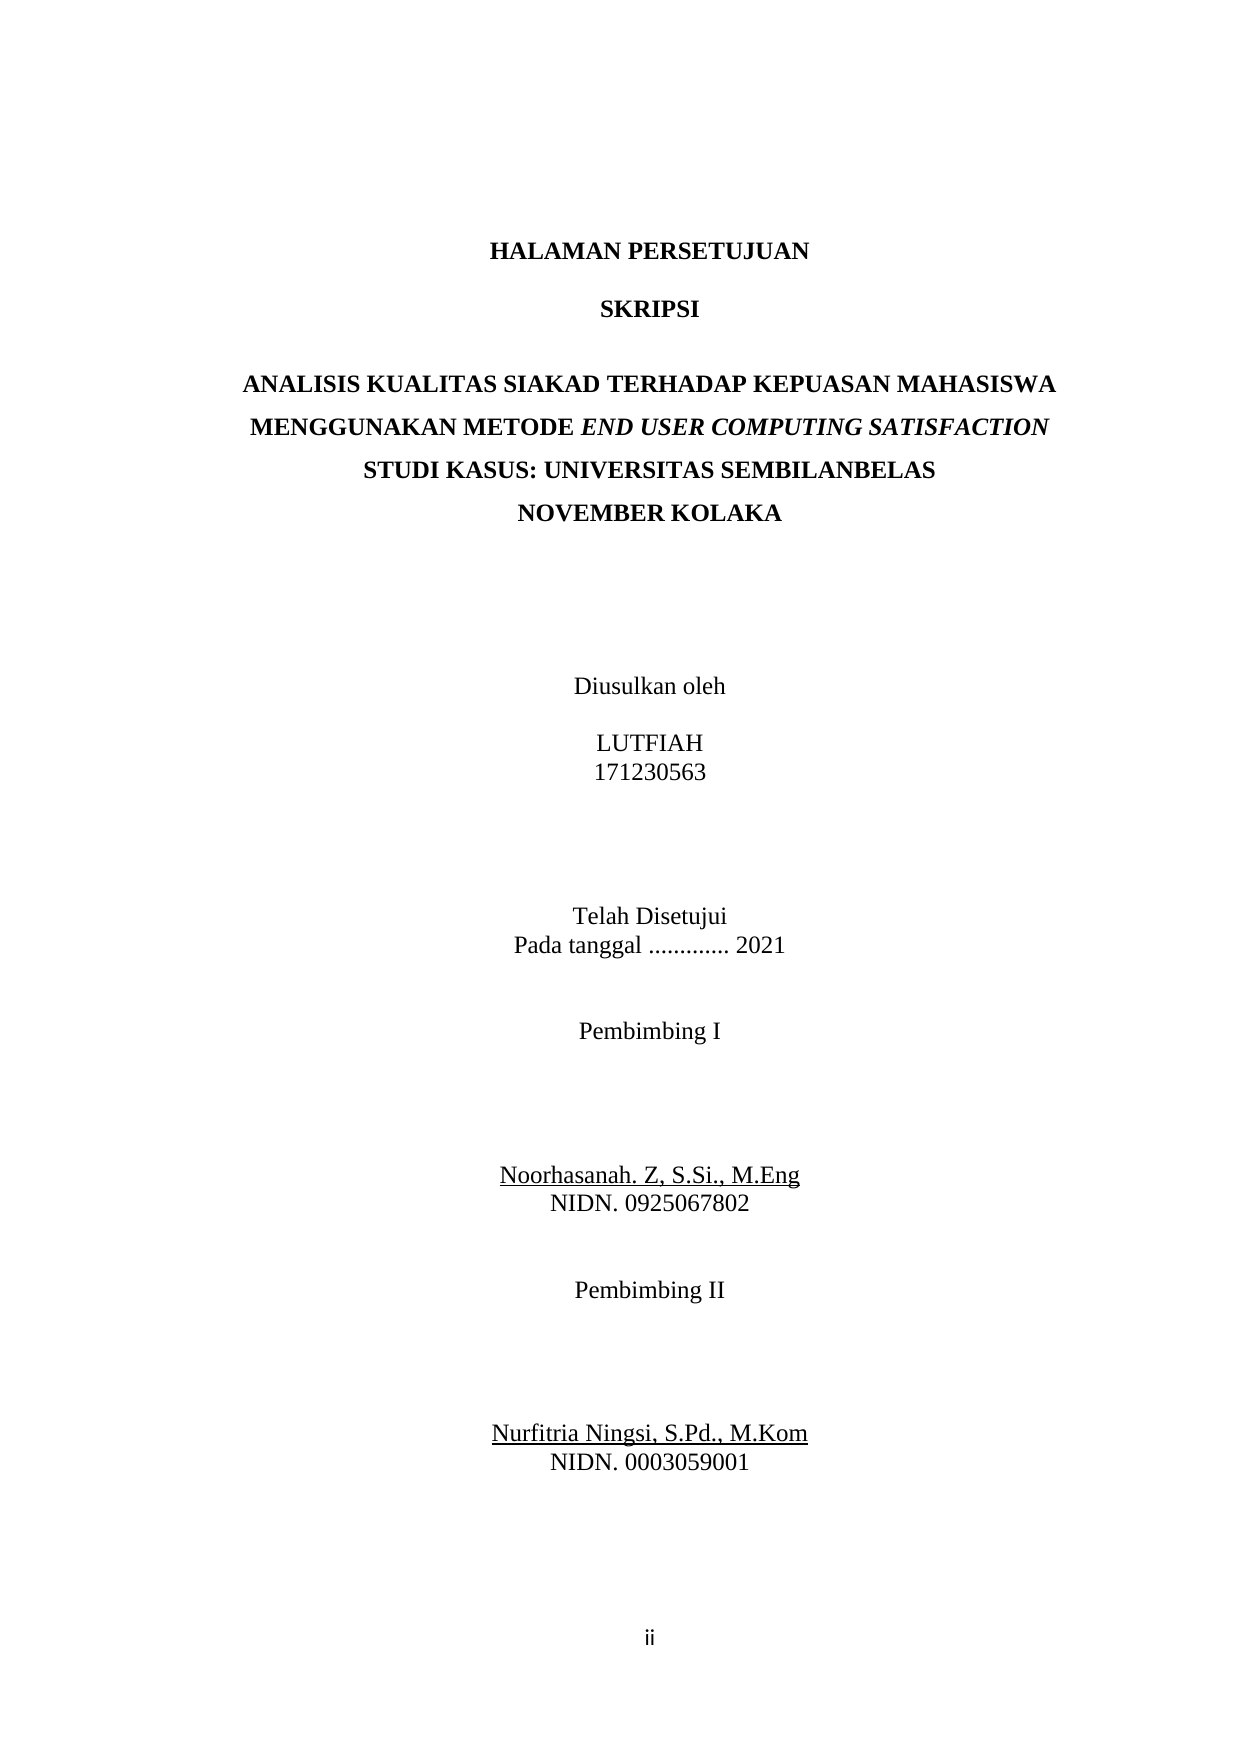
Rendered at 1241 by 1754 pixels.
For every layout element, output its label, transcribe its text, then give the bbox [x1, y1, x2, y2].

text ANALISIS KUALITAS SIAKAD TERHADAP KEPUASAN MAHASISWA MENGGUNAKAN METODE END USER COMPUTING SATISFACTION [236, 369, 1063, 441]
text Nurfitria Ningsi, S.Pd., M.Kom [236, 1418, 1063, 1447]
text NIDN. 0925067802 [236, 1188, 1063, 1217]
text STUDI KASUS: UNIVERSITAS SEMBILANBELAS [236, 455, 1063, 484]
text SKRIPSI [236, 294, 1063, 322]
text Pada tanggal ............. 2021 [236, 930, 1063, 958]
text 171230563 [236, 757, 1063, 786]
text HALAMAN PERSETUJUAN [236, 236, 1063, 265]
text NIDN. 0003059001 [236, 1447, 1063, 1476]
text Noorhasanah. Z, S.Si., M.Eng [236, 1160, 1063, 1188]
text Diusulkan oleh [236, 671, 1063, 700]
text LUTFIAH [236, 728, 1063, 757]
text Pembimbing I [236, 1016, 1063, 1045]
text NOVEMBER KOLAKA [236, 498, 1063, 527]
text Telah Disetujui [236, 901, 1063, 930]
text Pembimbing II [236, 1275, 1063, 1303]
